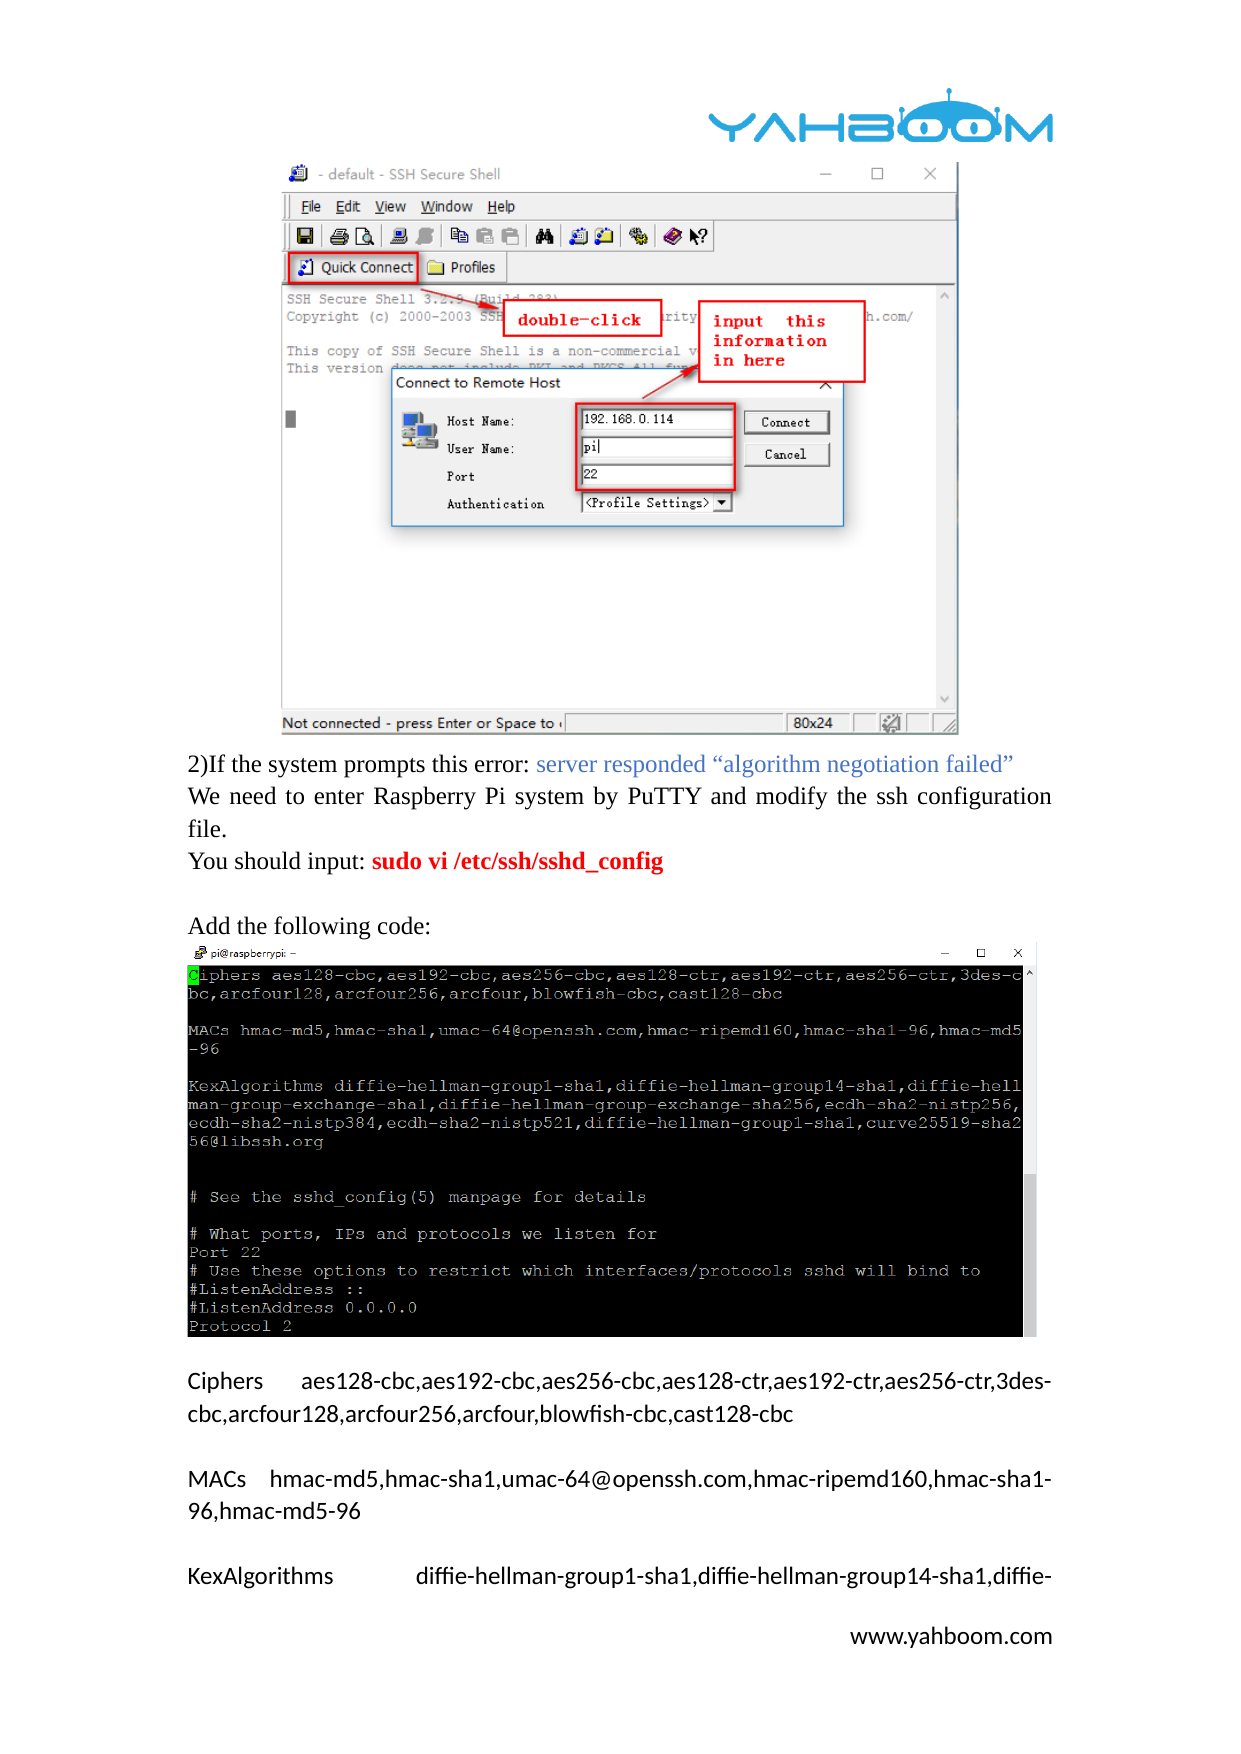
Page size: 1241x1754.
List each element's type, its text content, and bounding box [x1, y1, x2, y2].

text MACs hmac-md5,hmac-sha1,umac-64@openssh.com,hmac-ripemd160,hmac-sha1-96,hmac-md5-96 [187, 1462, 1053, 1527]
text Ciphers aes128-cbc,aes192-cbc,aes256-cbc,aes128-ctr,aes192-ctr,aes256-ctr,3des-cbc,arcfour128,arcfour256,arcfour,blowfish-cbc,cast128-cbc [187, 1364, 1053, 1429]
picture [281, 162, 959, 735]
picture [708, 88, 1053, 142]
picture [187, 942, 1037, 1337]
text 2)If the system prompts this error: server responded “algorithm negotiation failed” [187, 747, 1053, 779]
text You should input: sudo vi /etc/ssh/sshd_config [187, 844, 1053, 877]
text We need to enter Raspberry Pi system by PuTTY and modify the ssh configuration file. [187, 779, 1053, 844]
list Add the following code: [187, 909, 1053, 942]
